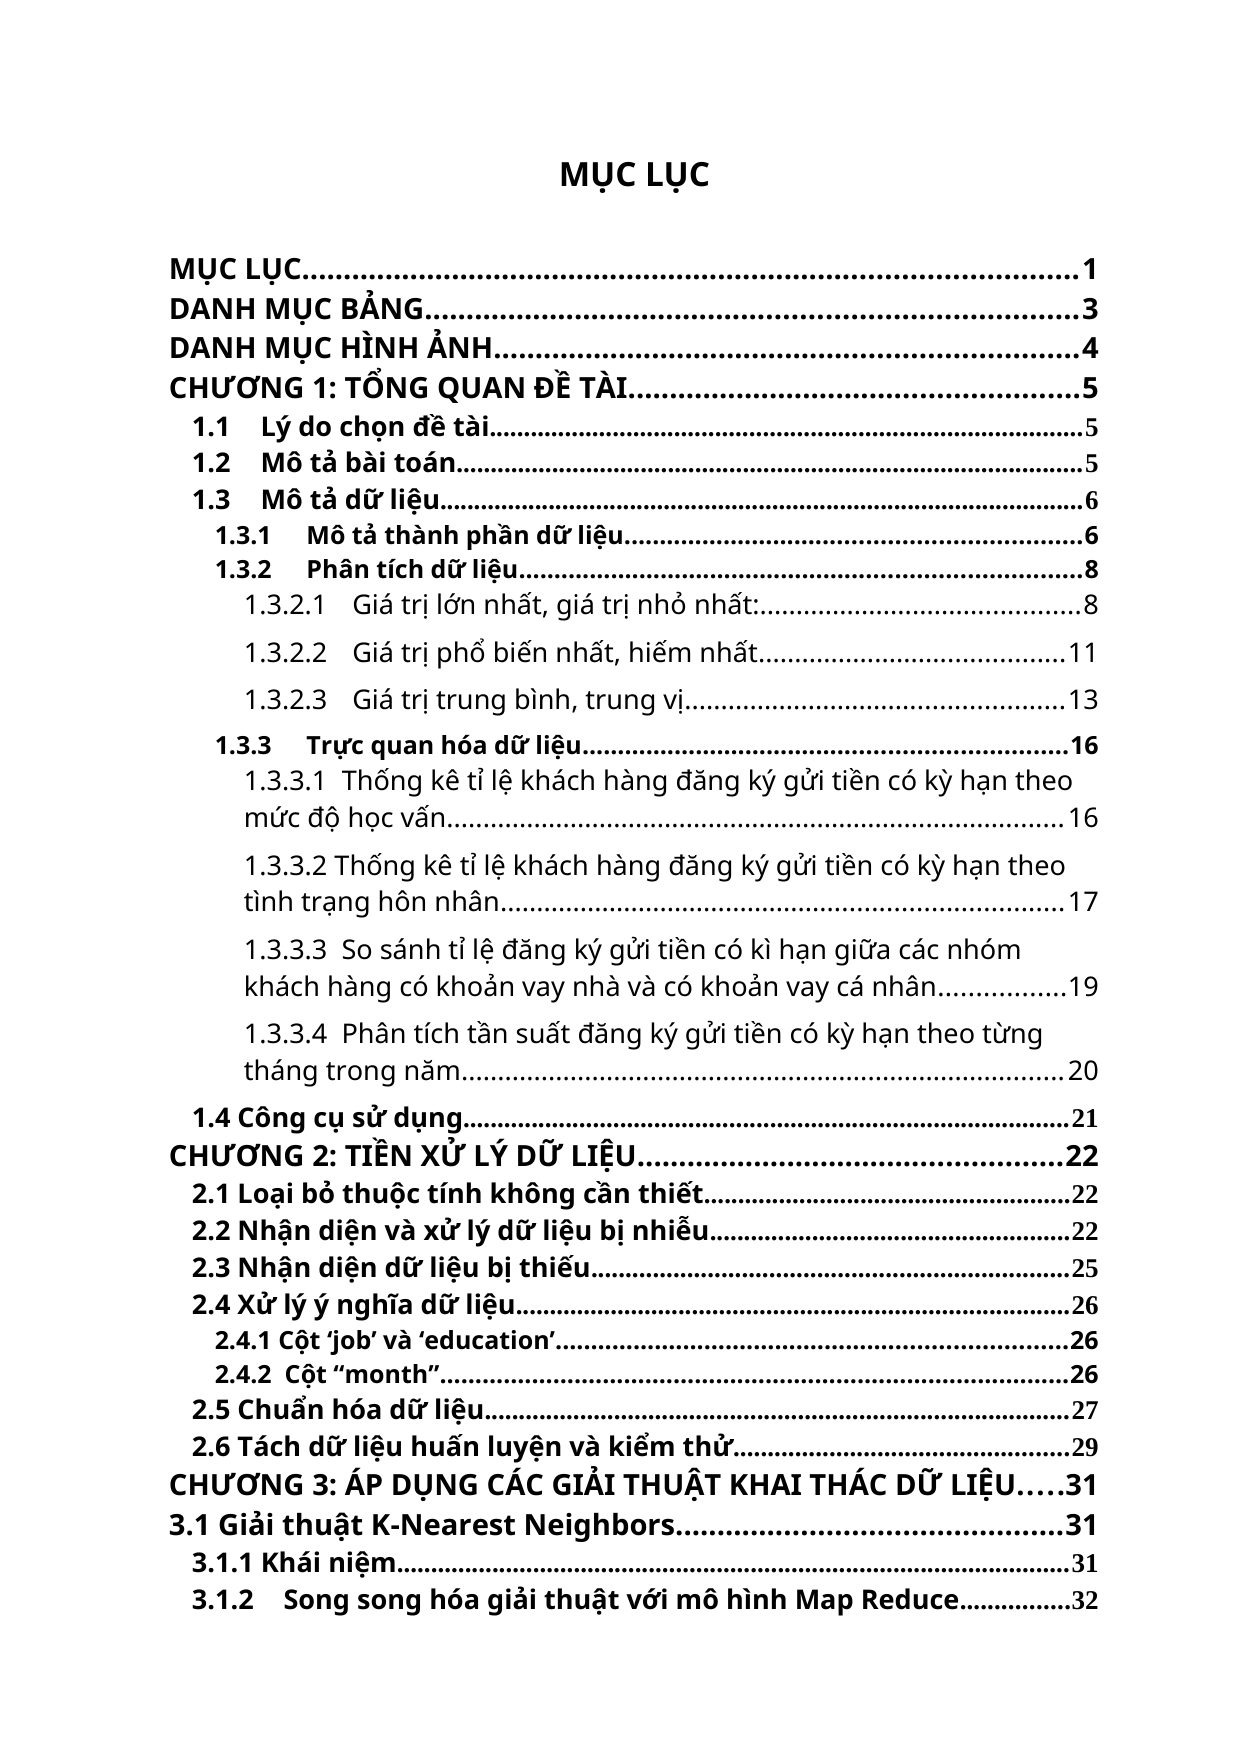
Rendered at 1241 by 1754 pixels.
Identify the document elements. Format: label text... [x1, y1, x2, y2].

text CHƯƠNG 2: TIỀN XỬ LÝ DỮ LIỆU 22 [169, 1135, 1099, 1175]
text 2.4.2 Cột “month” 26 [214, 1357, 1099, 1391]
text 3.1.2 Song song hóa giải thuật với mô hình Map Reduce 32 [192, 1581, 1099, 1617]
text MỤC LỤC 1 [169, 248, 1099, 288]
text 2.2 Nhận diện và xử lý dữ liệu bị nhiễu 22 [192, 1212, 1099, 1249]
text 1.4 Công cụ sử dụng 21 [192, 1098, 1099, 1135]
text 2.5 Chuẩn hóa dữ liệu 27 [192, 1391, 1099, 1427]
text CHƯƠNG 1: TỔNG QUAN ĐỀ TÀI 5 [169, 367, 1099, 407]
text 1.3.3 Trực quan hóa dữ liệu 16 [214, 728, 1099, 762]
text 2.4.1 Cột ‘job’ và ‘education’ 26 [214, 1322, 1099, 1357]
text DANH MỤC HÌNH ẢNH 4 [169, 328, 1099, 367]
text 1.3.2 Phân tích dữ liệu 8 [214, 552, 1099, 586]
text 2.1 Loại bỏ thuộc tính không cần thiết 22 [192, 1175, 1099, 1212]
text 1.3 Mô tả dữ liệu 6 [192, 481, 1099, 518]
text 1.3.2.3 Giá trị trung bình, trung vị 13 [244, 680, 1099, 717]
text 2.3 Nhận diện dữ liệu bị thiếu 25 [192, 1249, 1099, 1286]
text 1.3.2.2 Giá trị phổ biến nhất, hiếm nhất 11 [244, 633, 1099, 670]
text 1.3.3.1 Thống kê tỉ lệ khách hàng đăng ký gửi tiền có kỳ hạn theo mức độ học vấn 16 [244, 762, 1099, 836]
text DANH MỤC BẢNG 3 [169, 288, 1099, 328]
text CHƯƠNG 3: ÁP DỤNG CÁC GIẢI THUẬT KHAI THÁC DỮ LIỆU 31 [169, 1464, 1099, 1504]
subtitle MỤC LỤC [169, 151, 1099, 196]
text 1.2 Mô tả bài toán 5 [192, 444, 1099, 481]
text 2.4 Xử lý ý nghĩa dữ liệu 26 [192, 1286, 1099, 1322]
text 1.3.2.1 Giá trị lớn nhất, giá trị nhỏ nhất: 8 [244, 586, 1099, 623]
text 1.3.3.4 Phân tích tần suất đăng ký gửi tiền có kỳ hạn theo từng tháng trong năm 20 [244, 1014, 1099, 1088]
text 1.3.3.2 Thống kê tỉ lệ khách hàng đăng ký gửi tiền có kỳ hạn theo tình trạng hôn nhân 17 [244, 846, 1099, 920]
text 1.1 Lý do chọn đề tài 5 [192, 407, 1099, 444]
text 3.1.1 Khái niệm 31 [192, 1544, 1099, 1581]
text 3.1 Giải thuật K-Nearest Neighbors 31 [169, 1504, 1099, 1544]
text 1.3.3.3 So sánh tỉ lệ đăng ký gửi tiền có kì hạn giữa các nhóm khách hàng có khoản vay nhà và có khoản vay cá nhân 19 [244, 930, 1099, 1004]
text 2.6 Tách dữ liệu huấn luyện và kiểm thử 29 [192, 1427, 1099, 1464]
text 1.3.1 Mô tả thành phần dữ liệu 6 [214, 518, 1099, 552]
